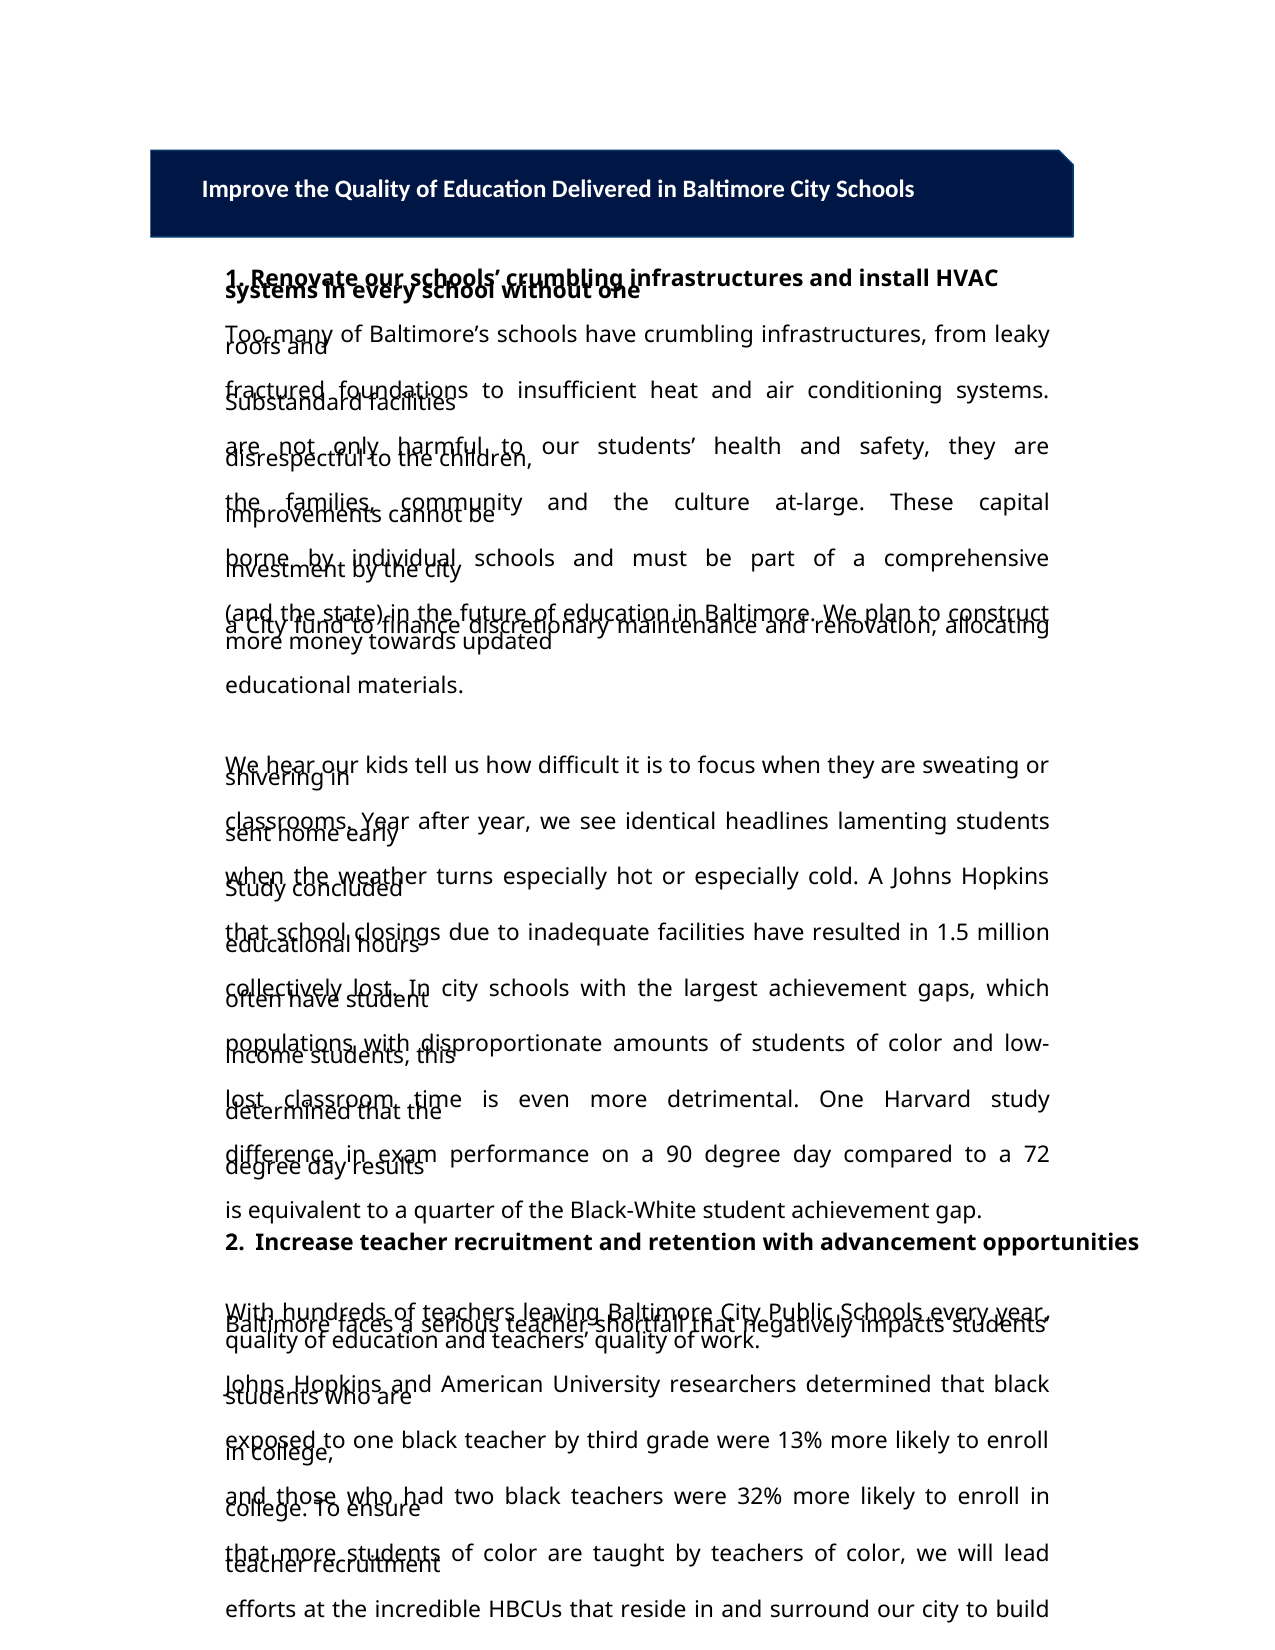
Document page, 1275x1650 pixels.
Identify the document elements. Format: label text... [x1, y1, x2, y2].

text lost classroom time is even more detrimental. One Harvard study determined that the [225, 1095, 1051, 1126]
text borne by individual schools and must be part of a comprehensive investment by the city [225, 553, 1051, 585]
text Too many of Baltimore’s schools have crumbling infrastructures, from leaky roofs and [225, 330, 1051, 361]
text difference in exam performance on a 90 degree day compared to a 72 degree day results [225, 1150, 1051, 1182]
text populations with disproportionate amounts of students of color and low-income students, this [225, 1039, 1051, 1070]
text that more students of color are taught by teachers of color, we will lead teacher recruitment [225, 1548, 1051, 1580]
text fractured foundations to insufficient heat and air conditioning systems. Substandard facilities [225, 386, 1051, 417]
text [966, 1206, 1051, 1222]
text is equivalent to a quarter of the Black-White student achievement gap. [425, 1206, 945, 1222]
text when the weather turns especially hot or especially cold. A Johns Hopkins Study concluded [225, 872, 1051, 903]
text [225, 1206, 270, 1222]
text We hear our kids tell us how difficult it is to focus when they are sweating or shivering in [225, 761, 1051, 792]
text exposed to one black teacher by third grade were 13% more likely to enroll in college, [225, 1436, 1051, 1467]
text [225, 1604, 1051, 1620]
text collectively lost. In city schools with the largest achievement gaps, which often have student [225, 983, 1051, 1015]
text and those who had two black teachers were 32% more likely to enroll in college. To ensure [225, 1492, 1051, 1523]
text Johns Hopkins and American University researchers determined that black students who are [225, 1380, 1051, 1411]
text the families, community and the culture at-large. These capital improvements cannot be [225, 497, 1051, 529]
text classrooms. Year after year, we see identical headlines lamenting students sent home early [225, 817, 1051, 848]
text With hundreds of teachers leaving Baltimore City Public Schools every year, Baltimore faces a serious teacher shortfall that negatively impacts students’ quality of education and teachers’ quality of work. [225, 1308, 1050, 1355]
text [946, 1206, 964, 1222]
text (and the state) in the future of education in Baltimore. We plan to construct a City fund to finance discretionary maintenance and renovation, allocating more money towards updated [225, 609, 1051, 656]
list Increase teacher recruitment and retention with advancement opportunities [225, 1226, 1275, 1257]
text that school closings due to inadequate facilities have resulted in 1.5 million educational hours [225, 928, 1051, 959]
list Renovate our schools’ crumbling infrastructures and install HVAC systems in every school without one [225, 274, 1050, 305]
text are not only harmful to our students’ health and safety, they are disrespectful to the children, [225, 442, 1051, 473]
text educational materials. [225, 681, 1051, 697]
